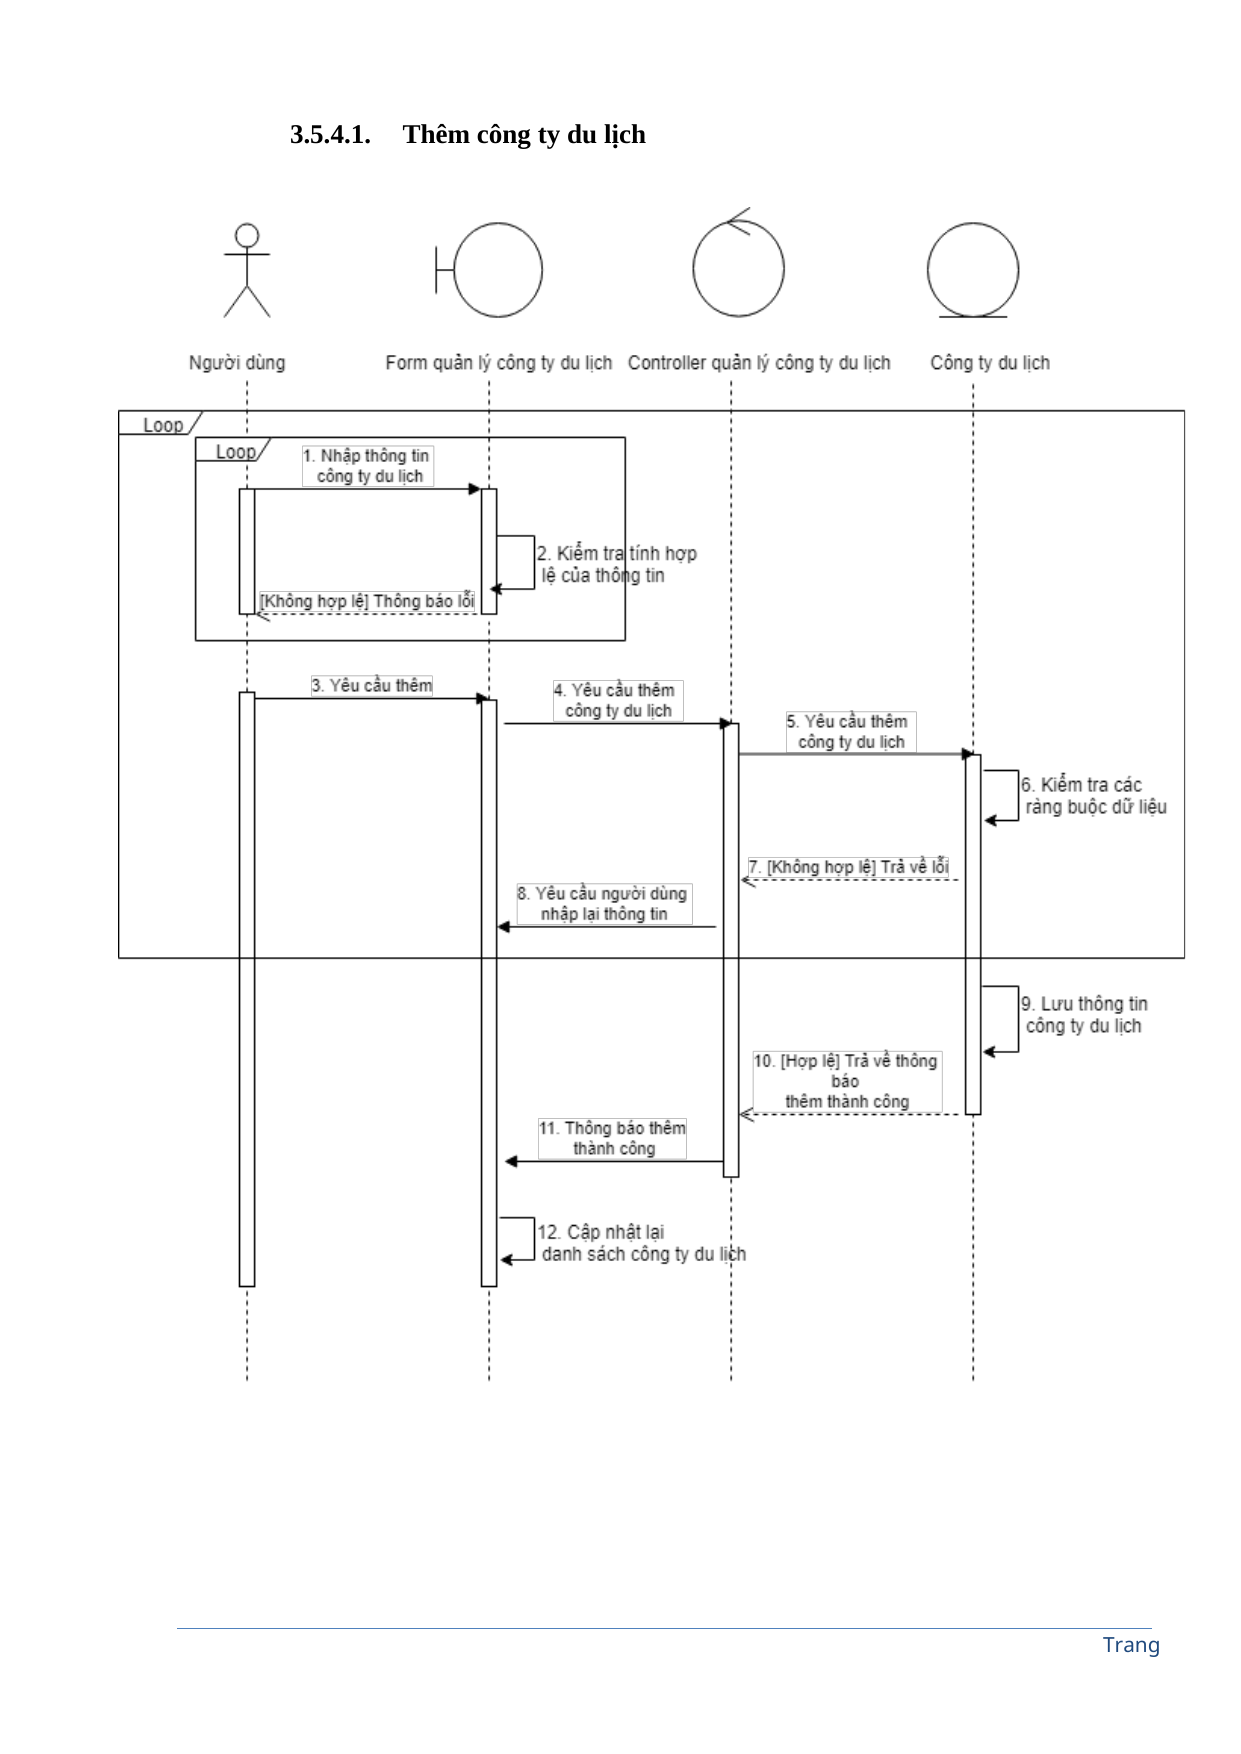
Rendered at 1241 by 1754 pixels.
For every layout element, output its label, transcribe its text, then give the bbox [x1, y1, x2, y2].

picture [118, 207, 1186, 1383]
list Thêm công ty du lịch [290, 118, 1152, 149]
